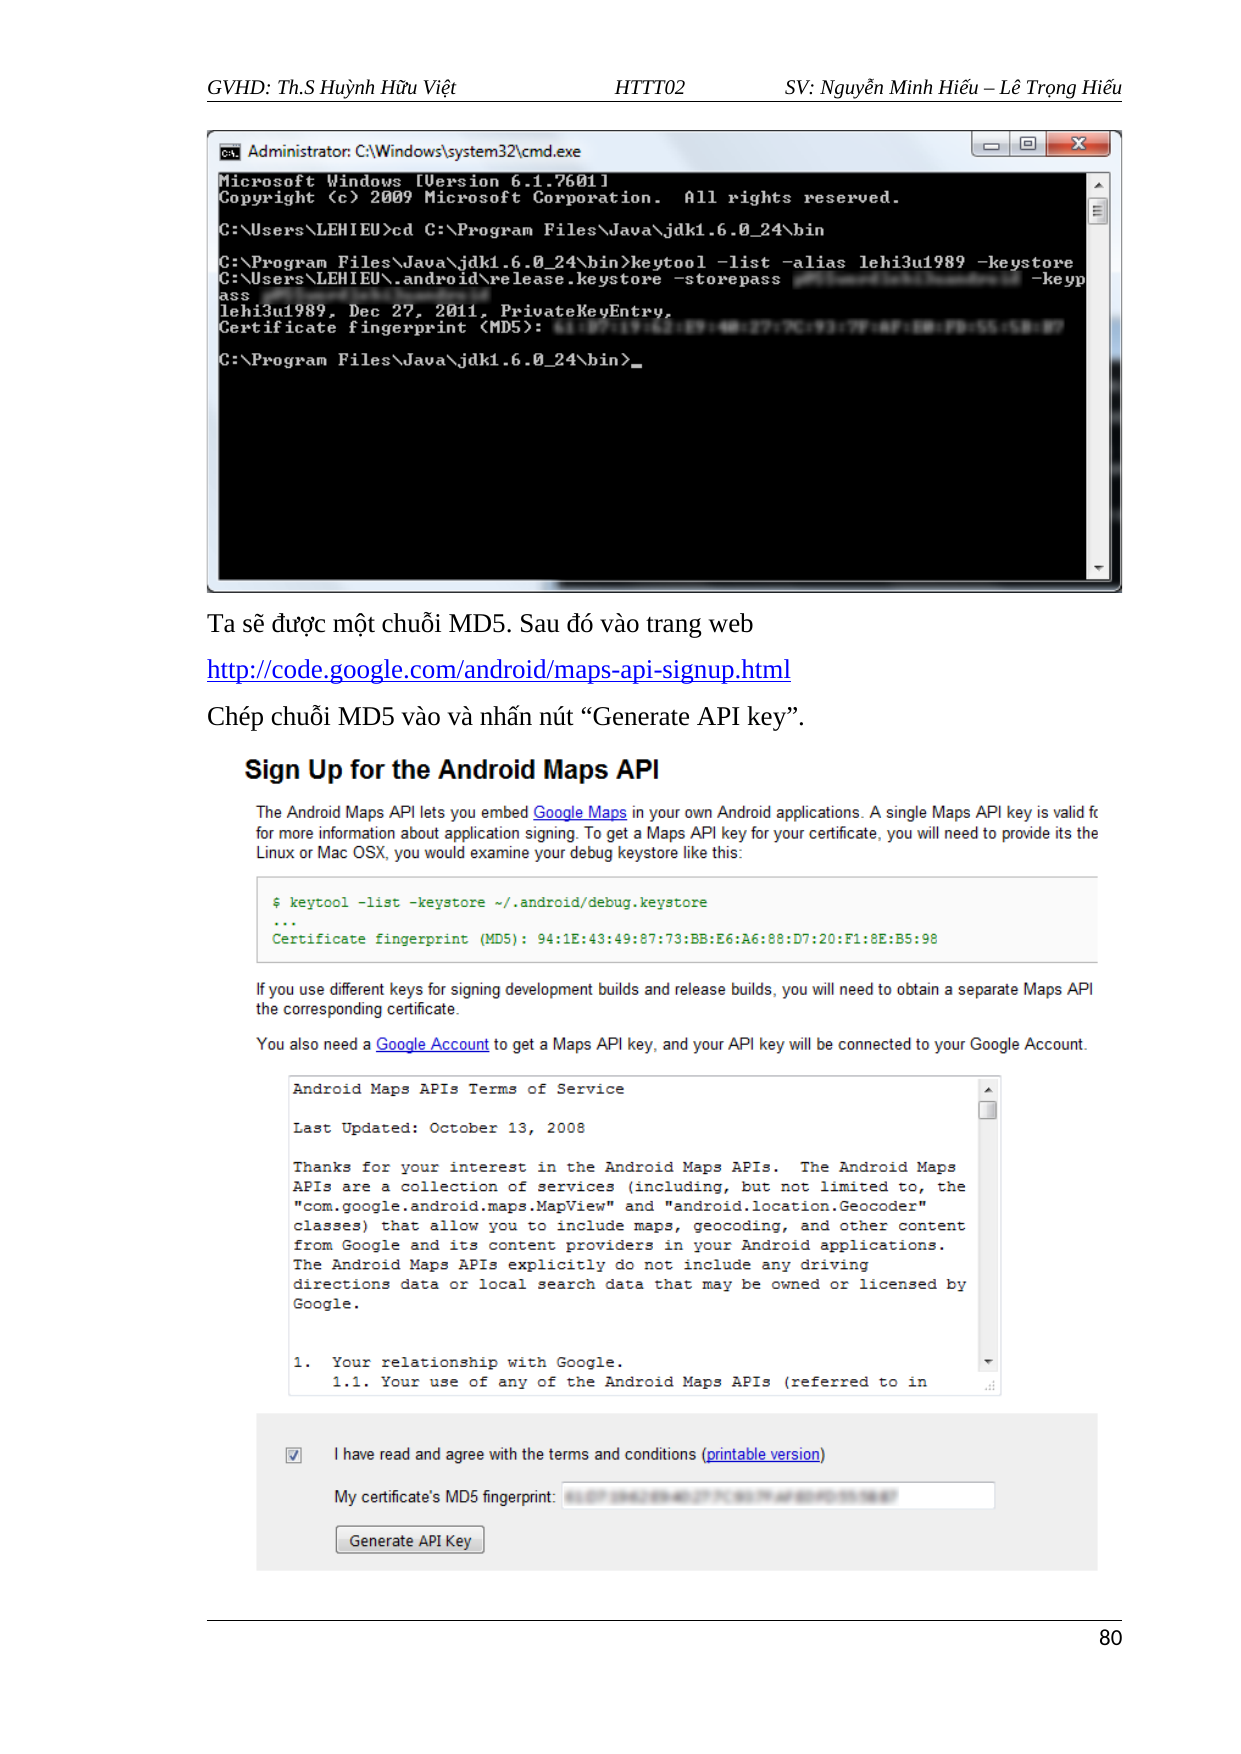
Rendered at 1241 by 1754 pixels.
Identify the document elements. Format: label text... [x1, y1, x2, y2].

picture [206, 130, 1123, 593]
text Ta sẽ được một chuỗi MD5. Sau đó vào trang web http://code.google.com/android/maps-api-signup.html [207, 607, 1122, 684]
text Chép chuỗi MD5 vào và nhấn nút “Generate API key”. [207, 700, 1122, 731]
picture [231, 746, 1098, 1572]
